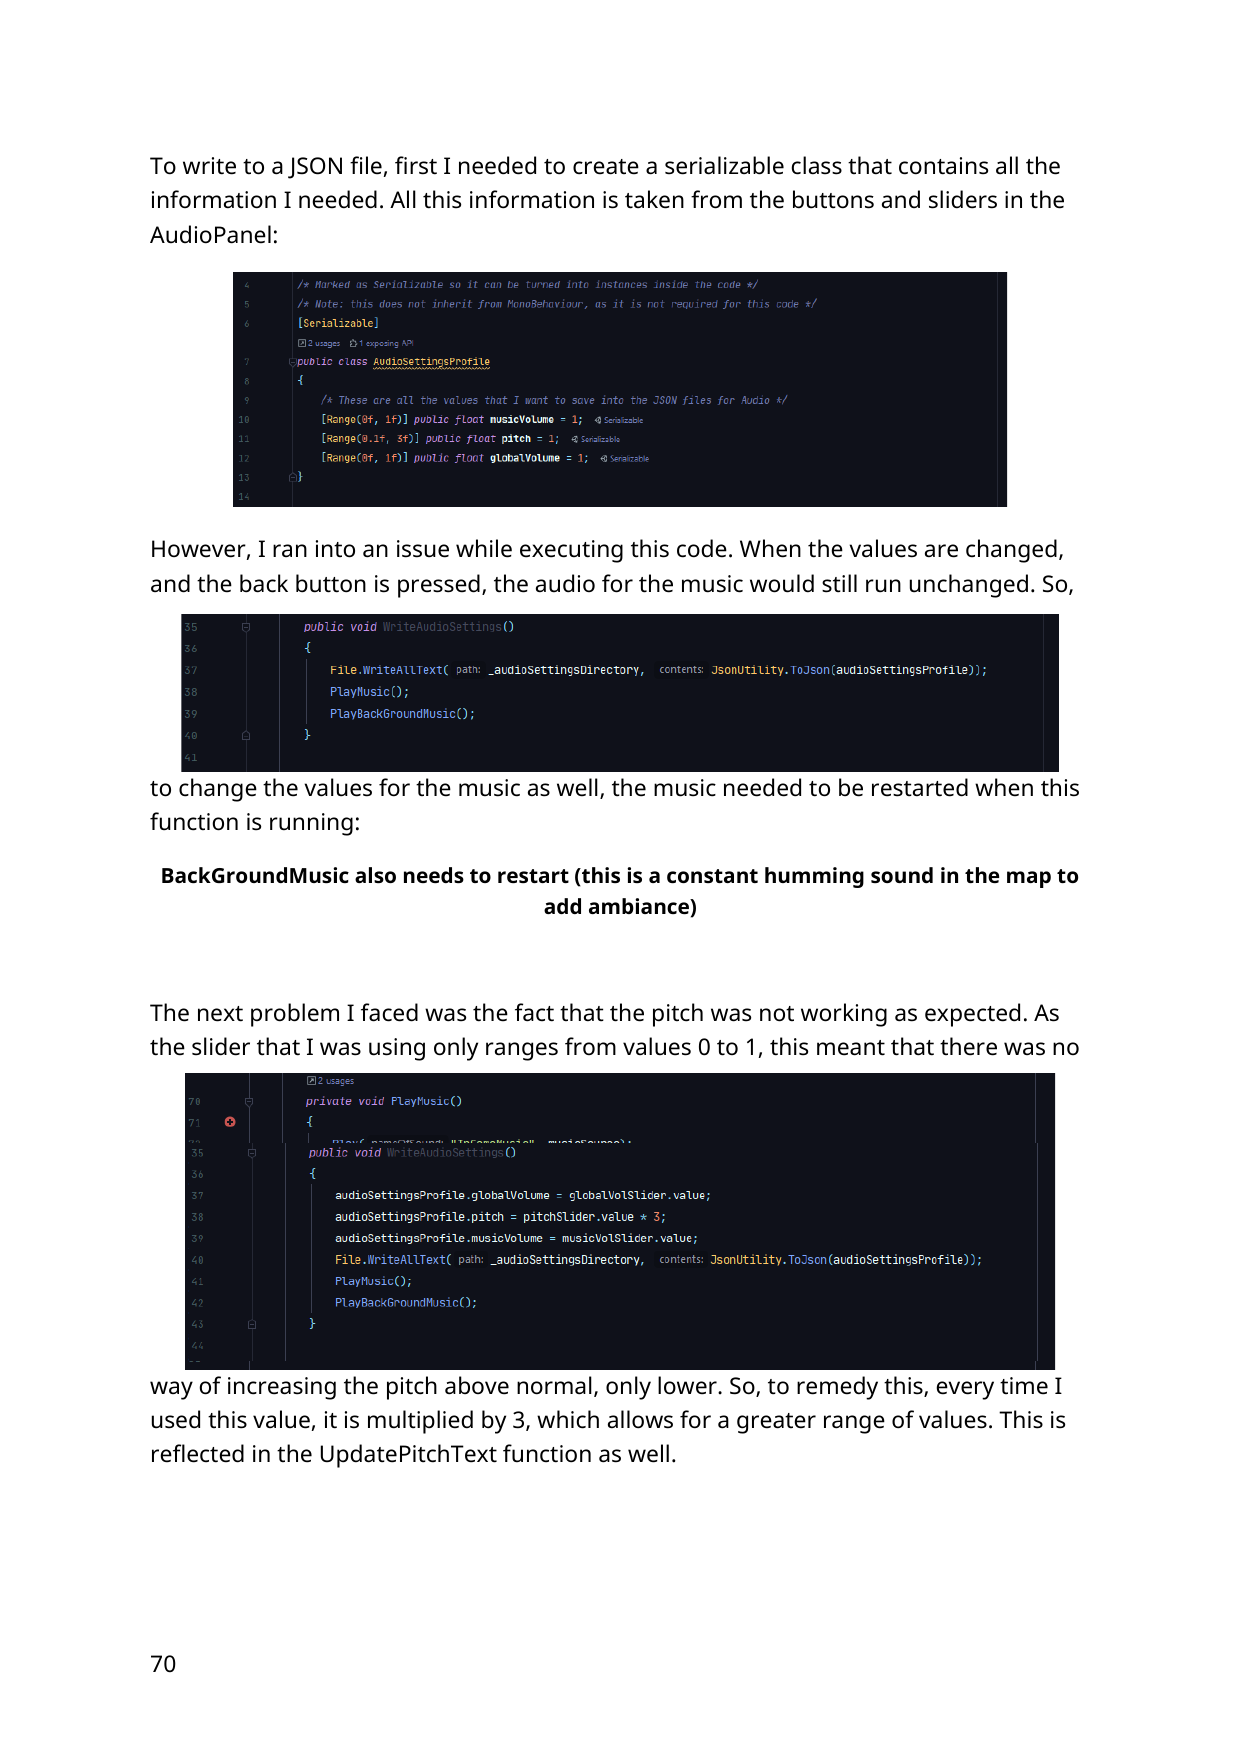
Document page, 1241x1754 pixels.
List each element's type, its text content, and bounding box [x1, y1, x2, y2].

text BackGroundMusic also needs to restart (this is a constant humming sound in the map to add ambiance) [150, 861, 1090, 921]
picture [233, 272, 1008, 507]
picture [181, 614, 1059, 772]
picture [185, 1073, 1055, 1370]
text To write to a JSON file, first I needed to create a serializable class that contains all the information I needed. All this information is taken from the buttons and sliders in the AudioPanel: [150, 150, 1090, 250]
